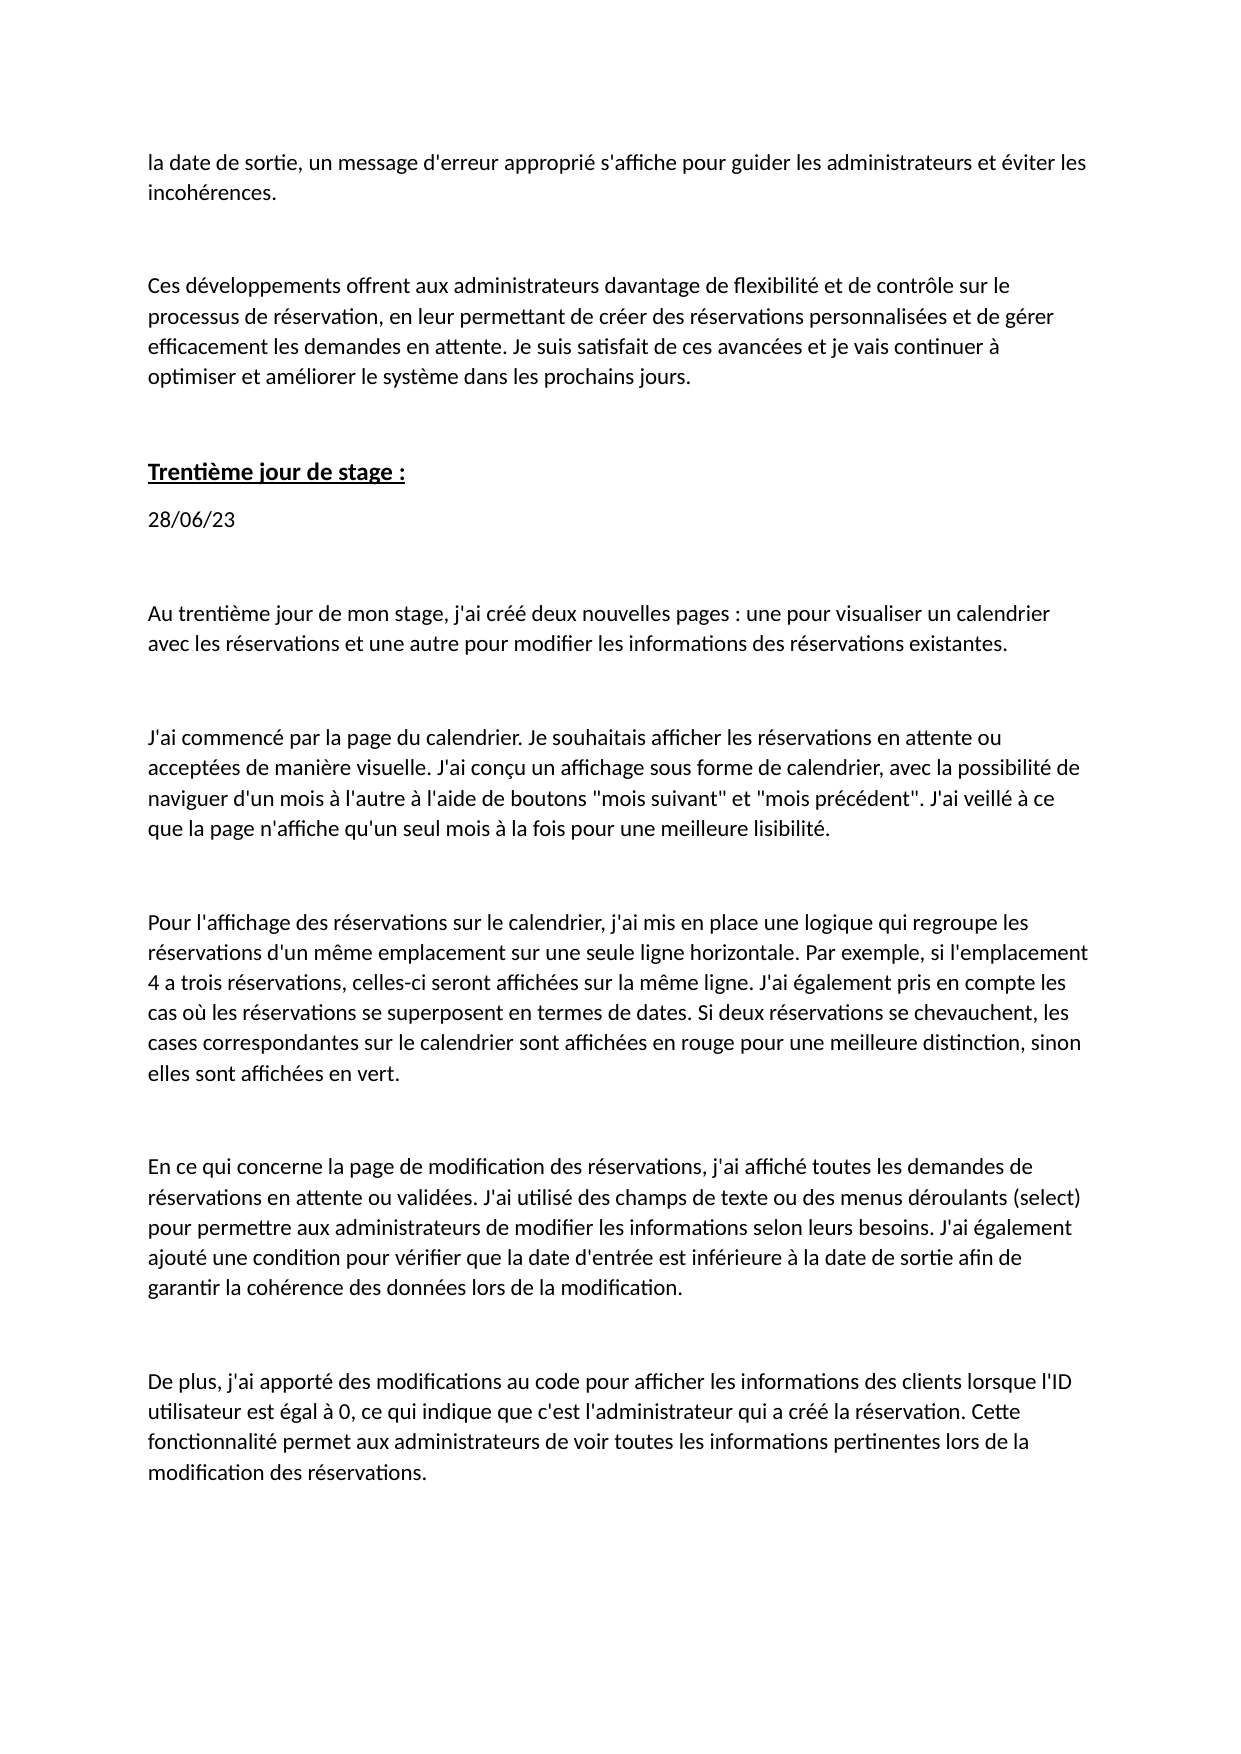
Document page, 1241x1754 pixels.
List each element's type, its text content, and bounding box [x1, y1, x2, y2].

text Pour l'affichage des réservations sur le calendrier, j'ai mis en place une logique qui regroupe les réservations d'un même emplacement sur une seule ligne horizontale. Par exemple, si l'emplacement 4 a trois réservations, celles-ci seront affichées sur la même ligne. J'ai également pris en compte les cas où les réservations se superposent en termes de dates. Si deux réservations se chevauchent, les cases correspondantes sur le calendrier sont affichées en rouge pour une meilleure distinction, sinon elles sont affichées en vert. [148, 908, 1093, 1087]
text Trentième jour de stage : [148, 456, 1093, 486]
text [148, 148, 1093, 206]
text De plus, j'ai apporté des modifications au code pour afficher les informations des clients lorsque l'ID utilisateur est égal à 0, ce qui indique que c'est l'administrateur qui a créé la réservation. Cette fonctionnalité permet aux administrateurs de voir toutes les informations pertinentes lors de la modification des réservations. [148, 1367, 1093, 1486]
text 28/06/23 [148, 506, 1093, 533]
text En ce qui concerne la page de modification des réservations, j'ai affiché toutes les demandes de réservations en attente ou validées. J'ai utilisé des champs de texte ou des menus déroulants (select) pour permettre aux administrateurs de modifier les informations selon leurs besoins. J'ai également ajouté une condition pour vérifier que la date d'entrée est inférieure à la date de sortie afin de garantir la cohérence des données lors de la modification. [148, 1152, 1093, 1301]
text Au trentième jour de mon stage, j'ai créé deux nouvelles pages : une pour visualiser un calendrier avec les réservations et une autre pour modifier les informations des réservations existantes. [148, 599, 1093, 657]
text Ces développements offrent aux administrateurs davantage de flexibilité et de contrôle sur le processus de réservation, en leur permettant de créer des réservations personnalisées et de gérer efficacement les demandes en attente. Je suis satisfait de ces avancées et je vais continuer à optimiser et améliorer le système dans les prochains jours. [148, 272, 1093, 390]
text J'ai commencé par la page du calendrier. Je souhaitais afficher les réservations en attente ou acceptées de manière visuelle. J'ai conçu un affichage sous forme de calendrier, avec la possibilité de naviguer d'un mois à l'autre à l'aide de boutons "mois suivant" et "mois précédent". J'ai veillé à ce que la page n'affiche qu'un seul mois à la fois pour une meilleure lisibilité. [148, 723, 1093, 842]
